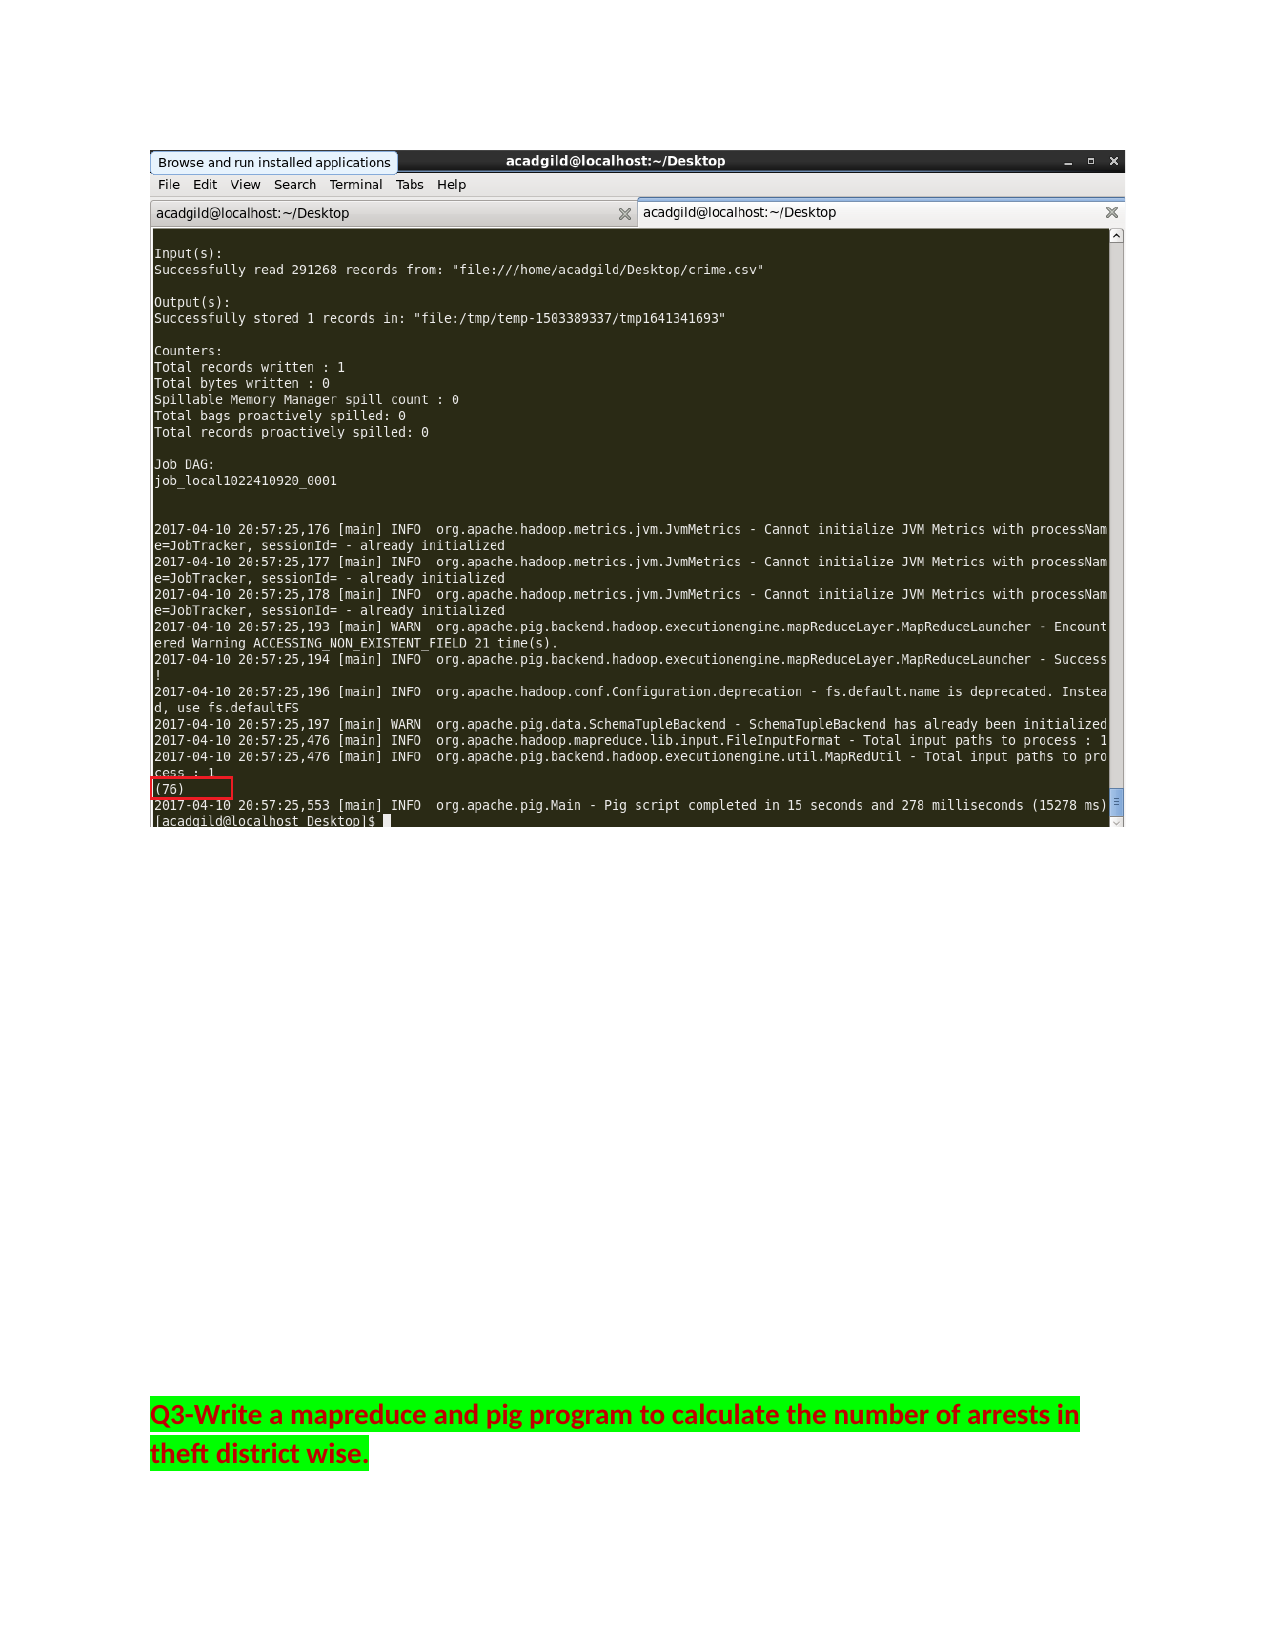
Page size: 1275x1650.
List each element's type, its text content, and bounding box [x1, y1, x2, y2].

picture [150, 150, 1125, 827]
text Q3-Write a mapreduce and pig program to calculate the number of arrests in theft district wise. [150, 1396, 1125, 1471]
